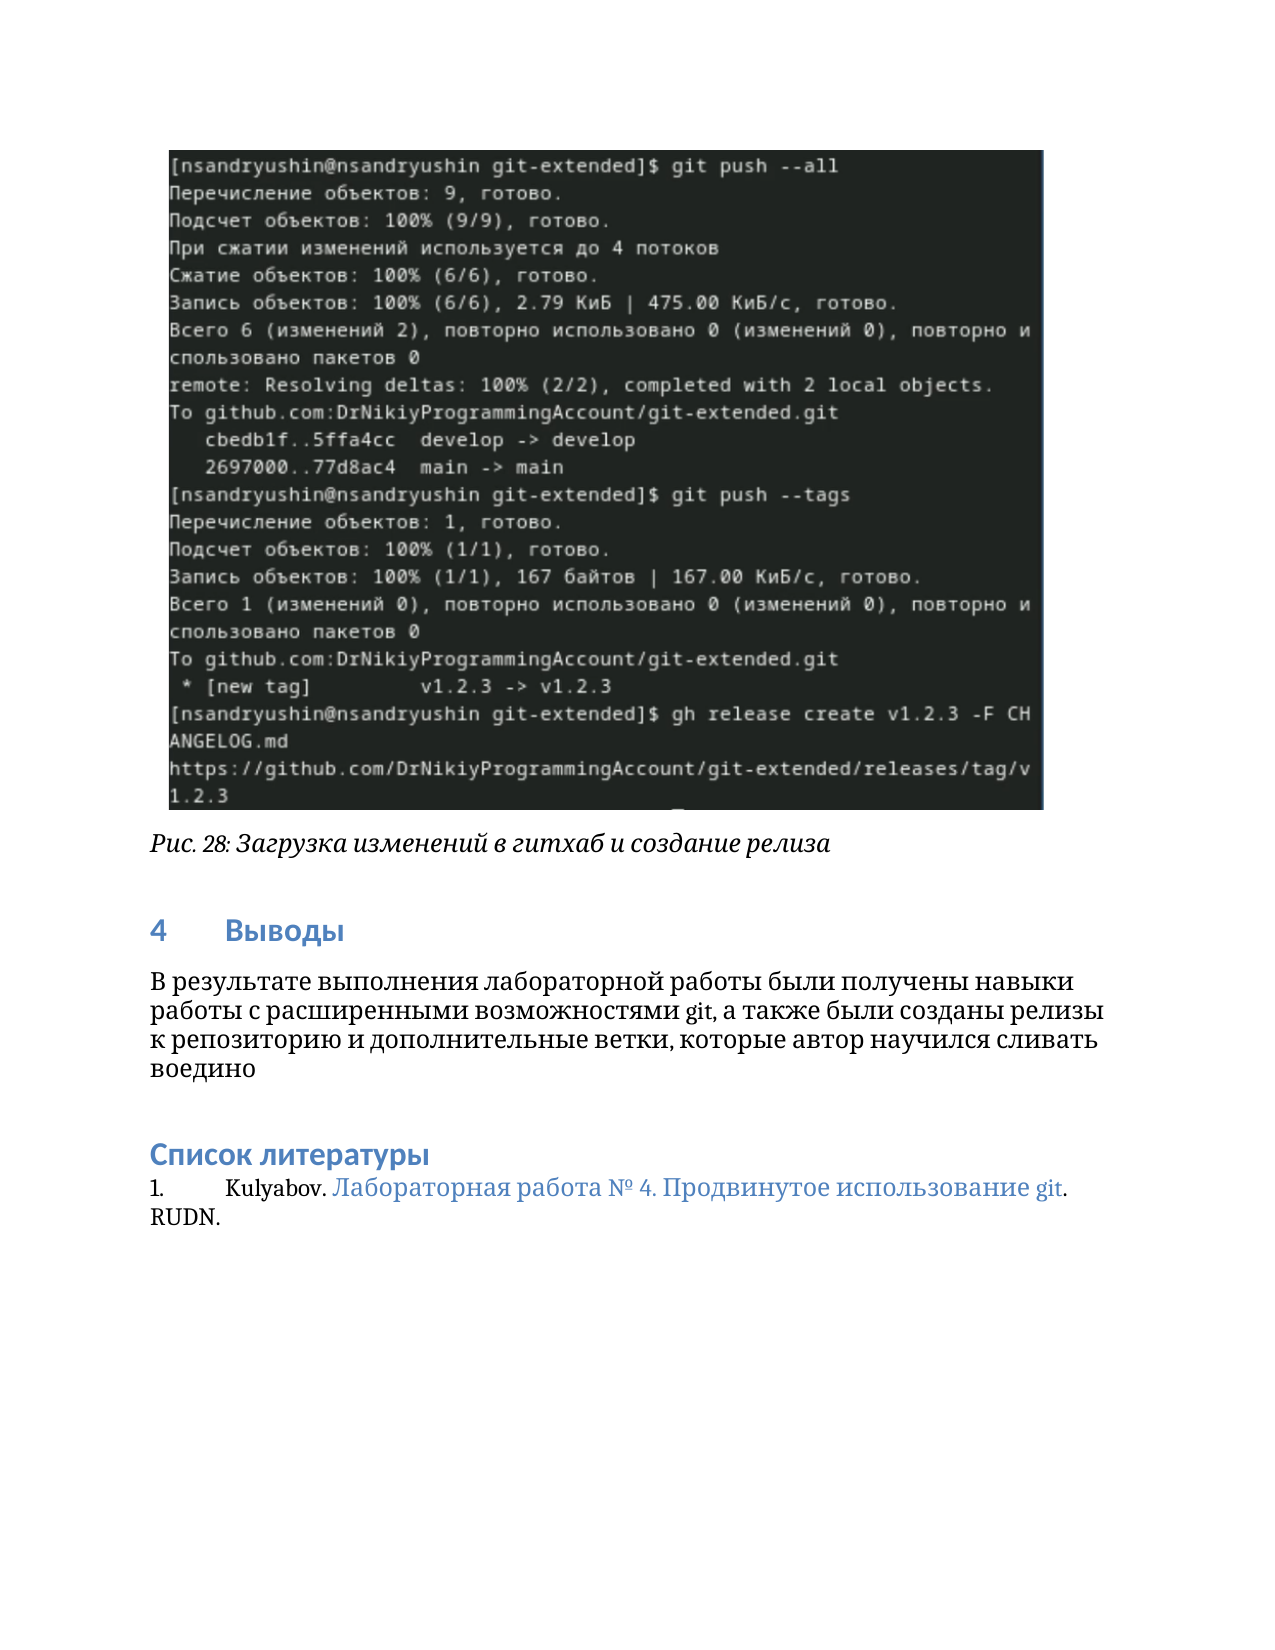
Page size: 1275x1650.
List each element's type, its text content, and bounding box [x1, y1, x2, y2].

picture [168, 150, 1044, 810]
subtitle Список литературы [150, 1133, 1125, 1174]
text В результате выполнения лабораторной работы были получены навыки работы с расширенными возможностями git, а также были созданы релизы к репозиторию и дополнительные ветки, которые автор научился сливать воедино [150, 968, 1125, 1083]
subtitle 4 Выводы [150, 909, 1125, 949]
text Рис. 28: Загрузка изменений в гитхаб и создание релиза [150, 830, 1125, 859]
text 1. Kulyabov. Лабораторная работа № 4. Продвинутое использование git. RUDN. [150, 1174, 1125, 1232]
